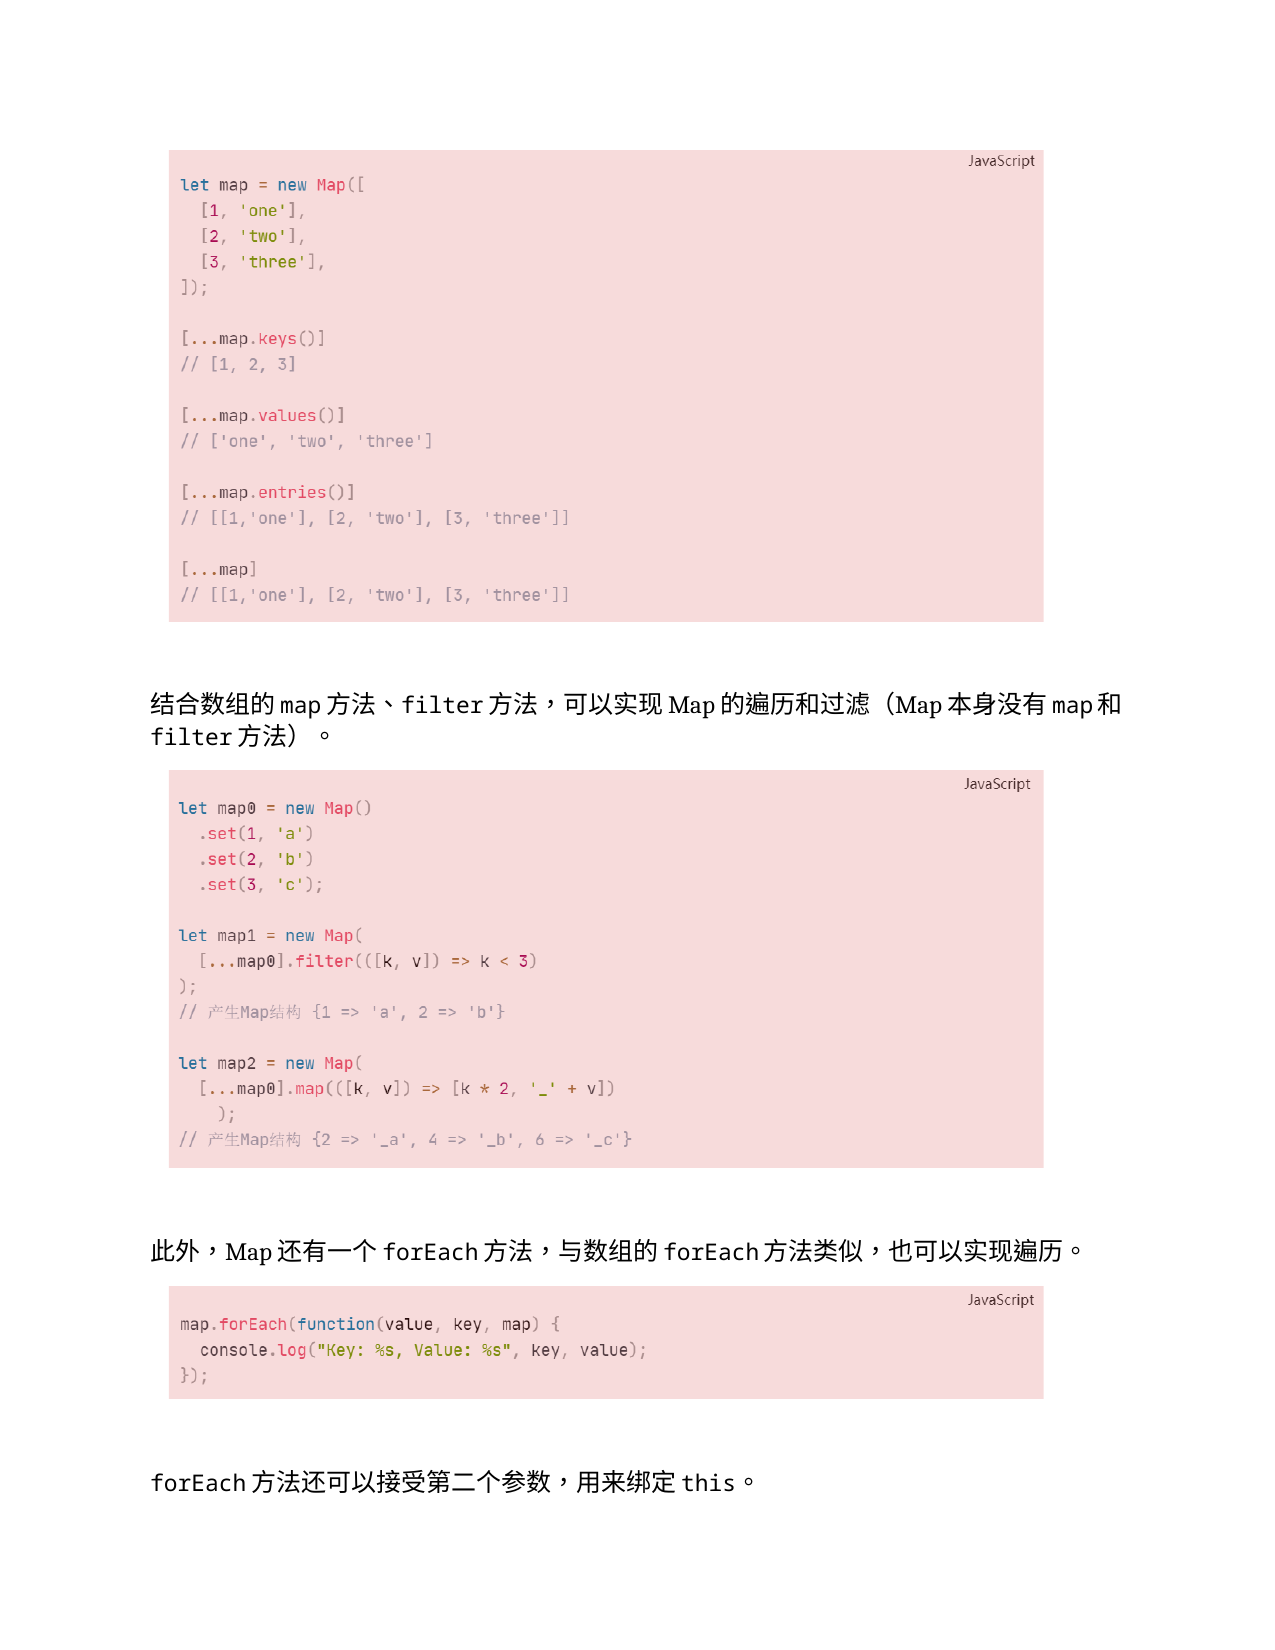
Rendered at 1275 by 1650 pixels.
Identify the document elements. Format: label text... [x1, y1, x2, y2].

text 结合数组的map方法、filter方法，可以实现Map的遍历和过滤（Map本身没有map和filter方法）。 [150, 689, 1125, 752]
picture [168, 150, 1044, 622]
picture [168, 770, 1044, 1168]
text 此外，Map还有一个forEach方法，与数组的forEach方法类似，也可以实现遍历。 [150, 1236, 1125, 1267]
picture [168, 1286, 1044, 1399]
text forEach方法还可以接受第二个参数，用来绑定this。 [150, 1467, 1125, 1498]
